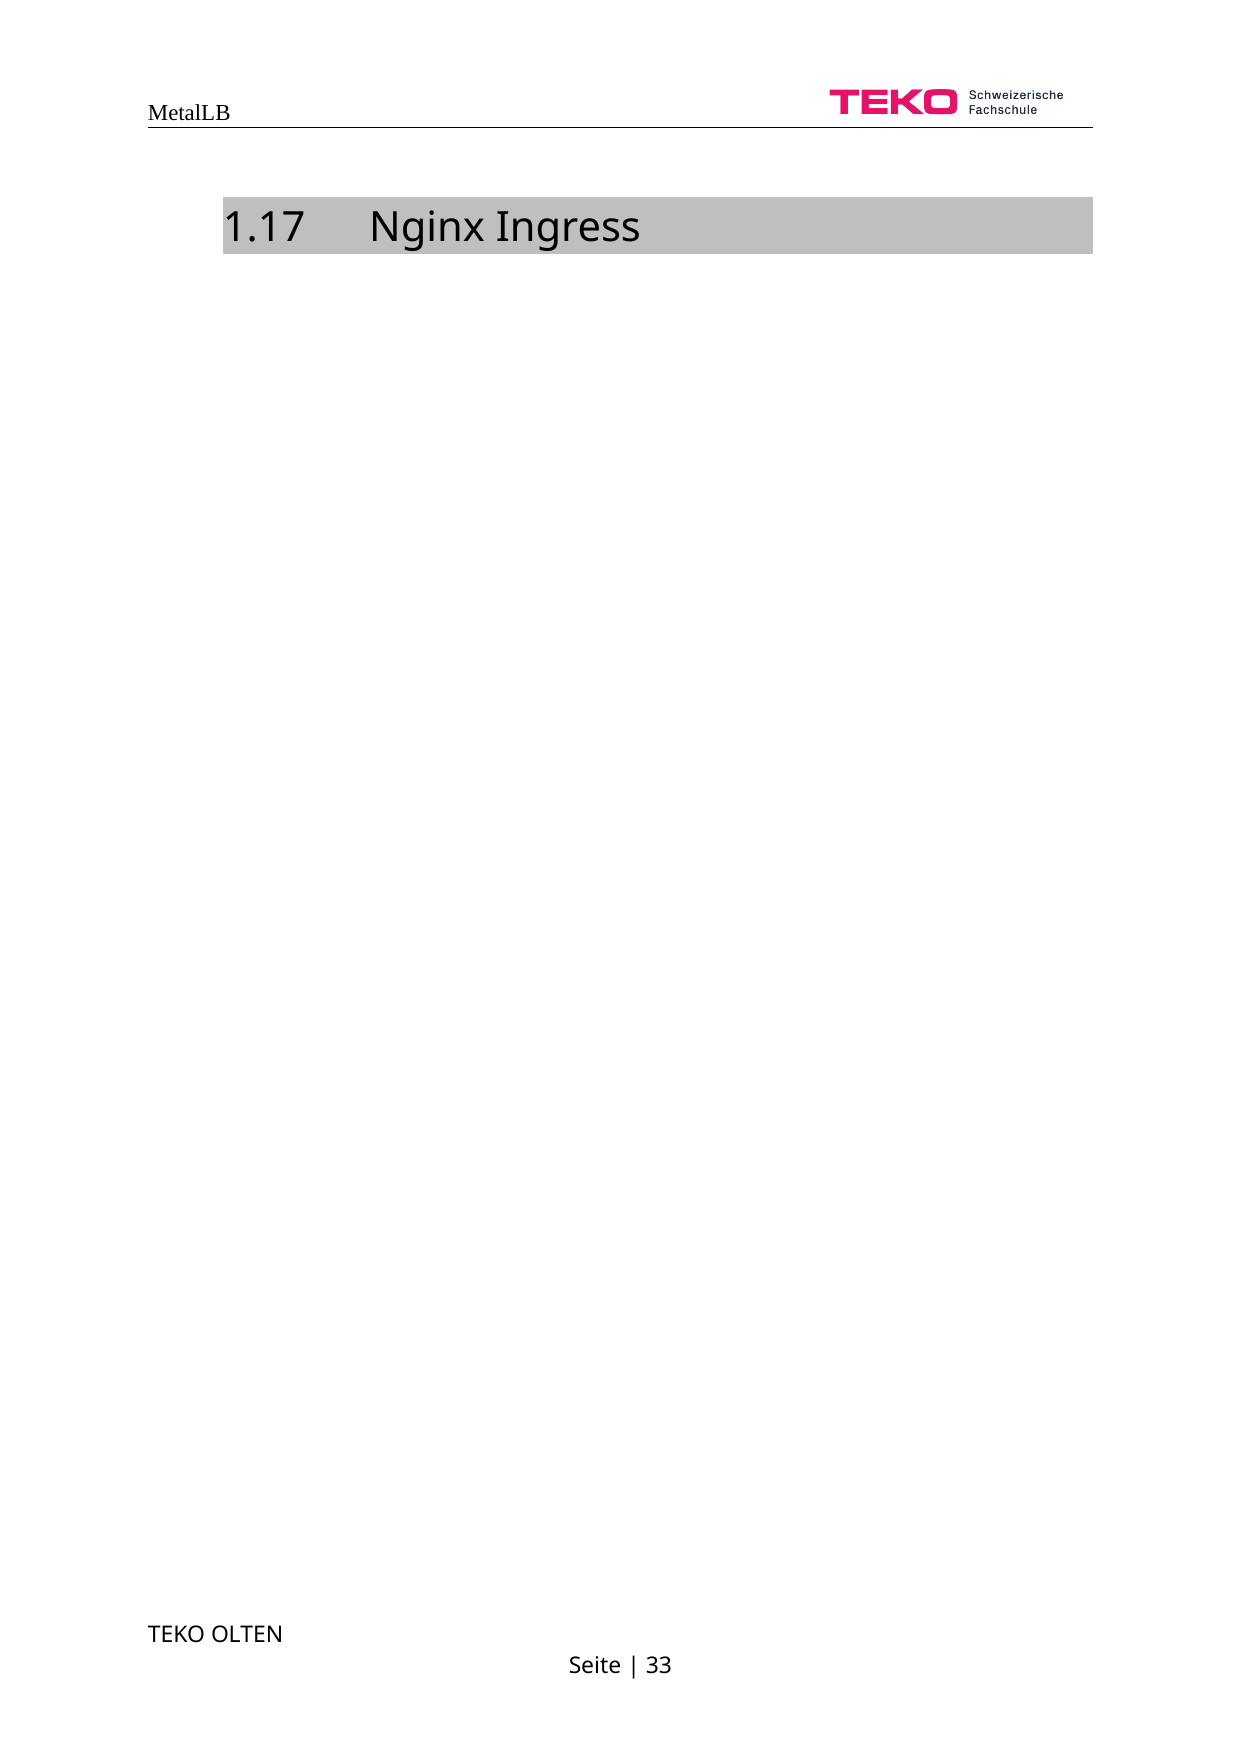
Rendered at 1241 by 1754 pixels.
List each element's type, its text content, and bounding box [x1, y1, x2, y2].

picture [805, 61, 1097, 139]
subtitle Nginx Ingress [223, 197, 1093, 254]
